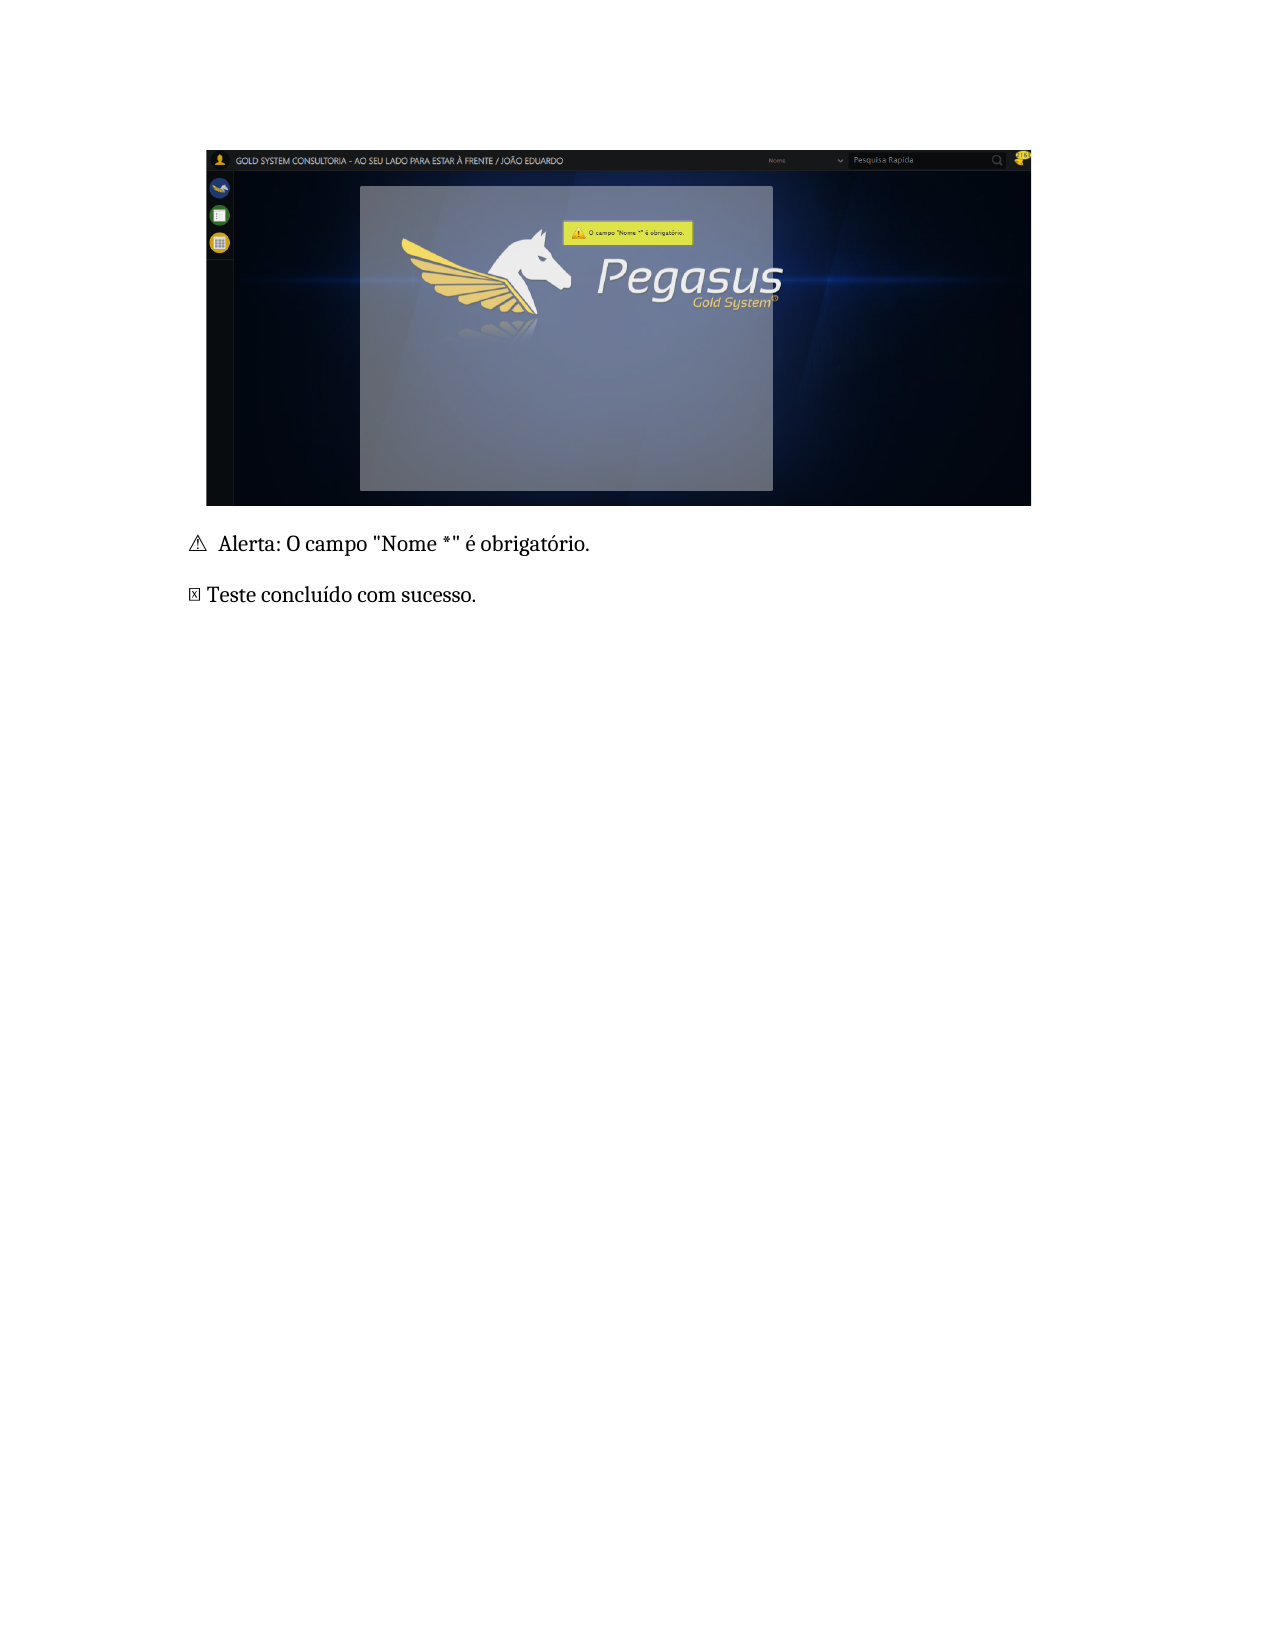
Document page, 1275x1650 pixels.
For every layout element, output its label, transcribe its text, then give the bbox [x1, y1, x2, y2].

picture [206, 150, 1032, 506]
text 📢 ⚠️ Alerta: O campo "Nome *" é obrigatório. [187, 530, 1087, 557]
text ✅ Teste concluído com sucesso. [187, 581, 1087, 608]
